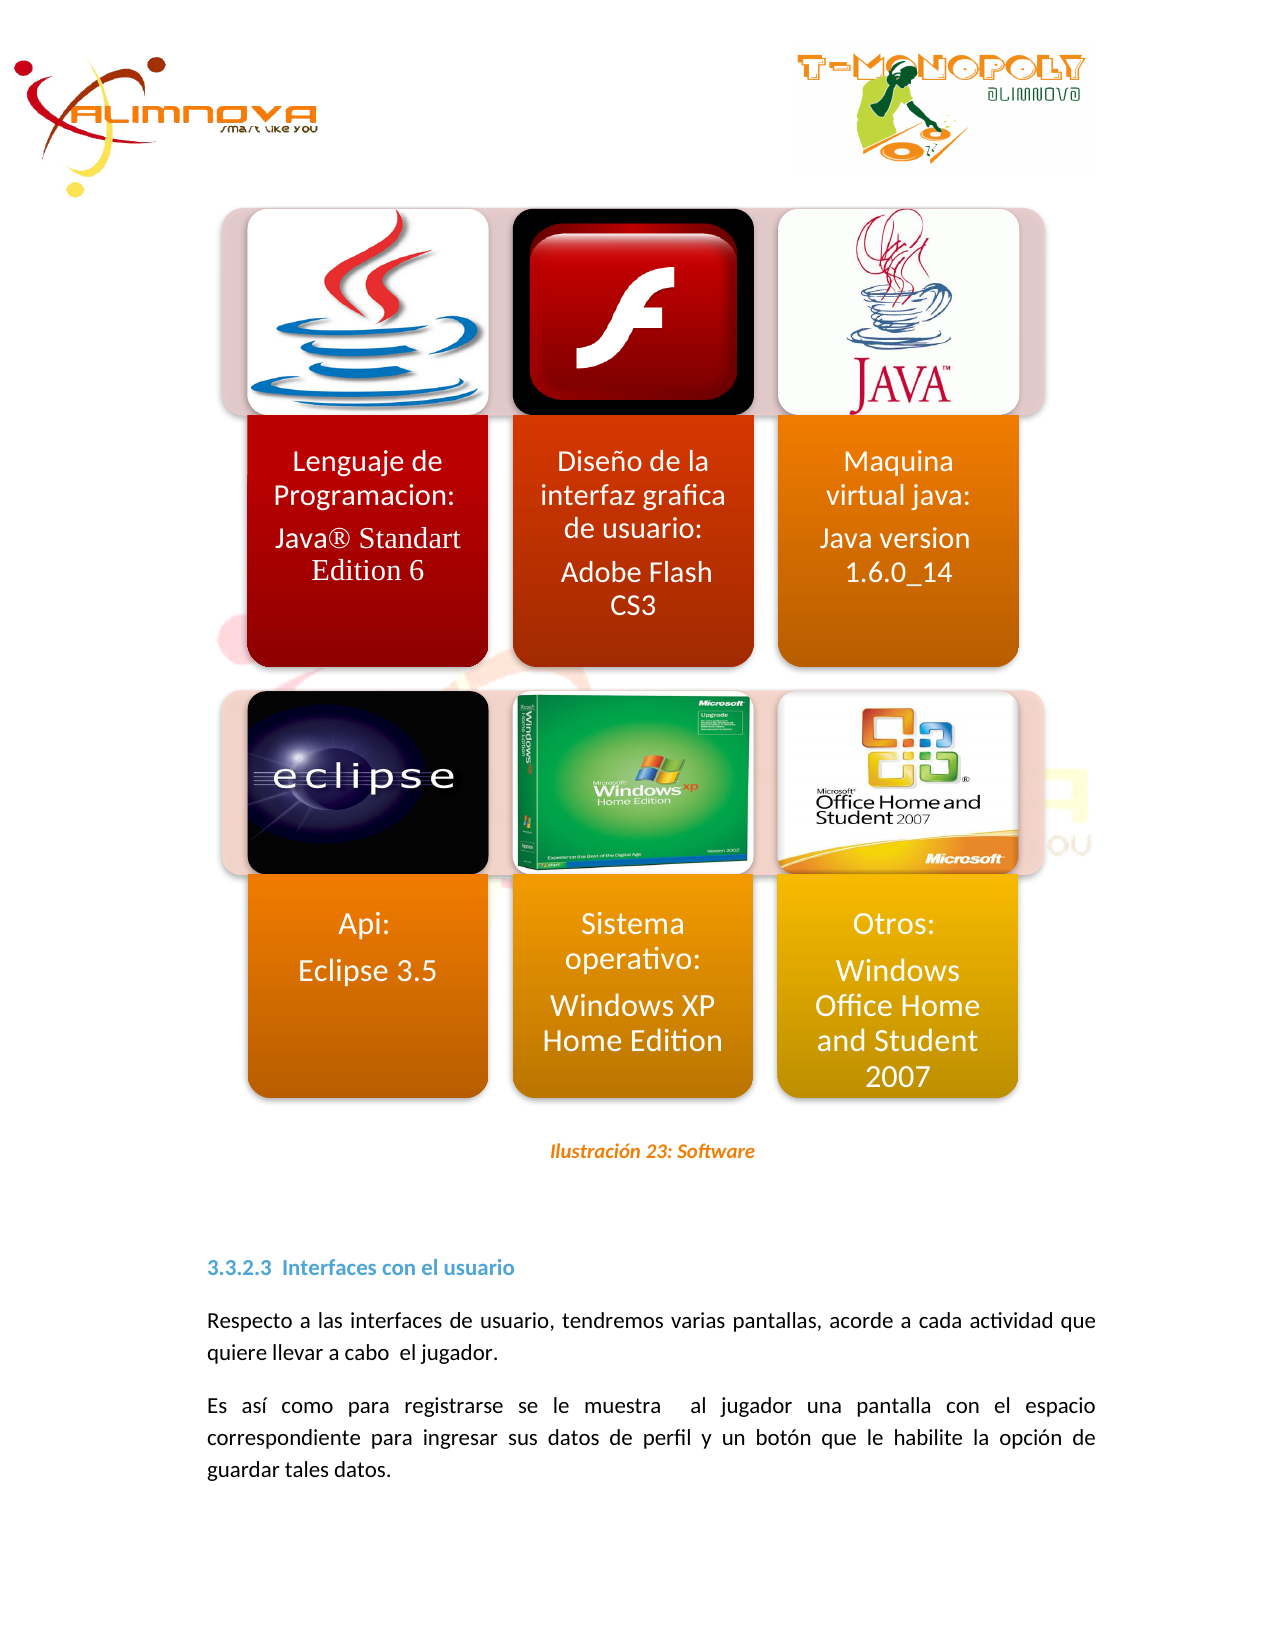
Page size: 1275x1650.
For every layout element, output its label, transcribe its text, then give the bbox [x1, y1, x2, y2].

subtitle 3.3.2.3 Interfaces con el usuario [207, 1253, 1098, 1281]
picture [512, 691, 754, 874]
picture [778, 208, 1020, 415]
picture [512, 208, 754, 415]
picture [792, 40, 1093, 173]
text Respecto a las interfaces de usuario, tendremos varias pantallas, acorde a cada actividad que quiere llevar a cabo el jugador. [207, 1306, 1098, 1366]
picture [10, 55, 319, 199]
text Es así como para registrarse se le muestra al jugador una pantalla con el espacio correspondiente para ingresar sus datos de perfil y un botón que le habilite la opción de guardar tales datos. [207, 1391, 1098, 1483]
picture [777, 691, 1019, 874]
picture [247, 208, 489, 415]
text Ilustración 23: Software [207, 1138, 1098, 1164]
picture [247, 691, 489, 874]
